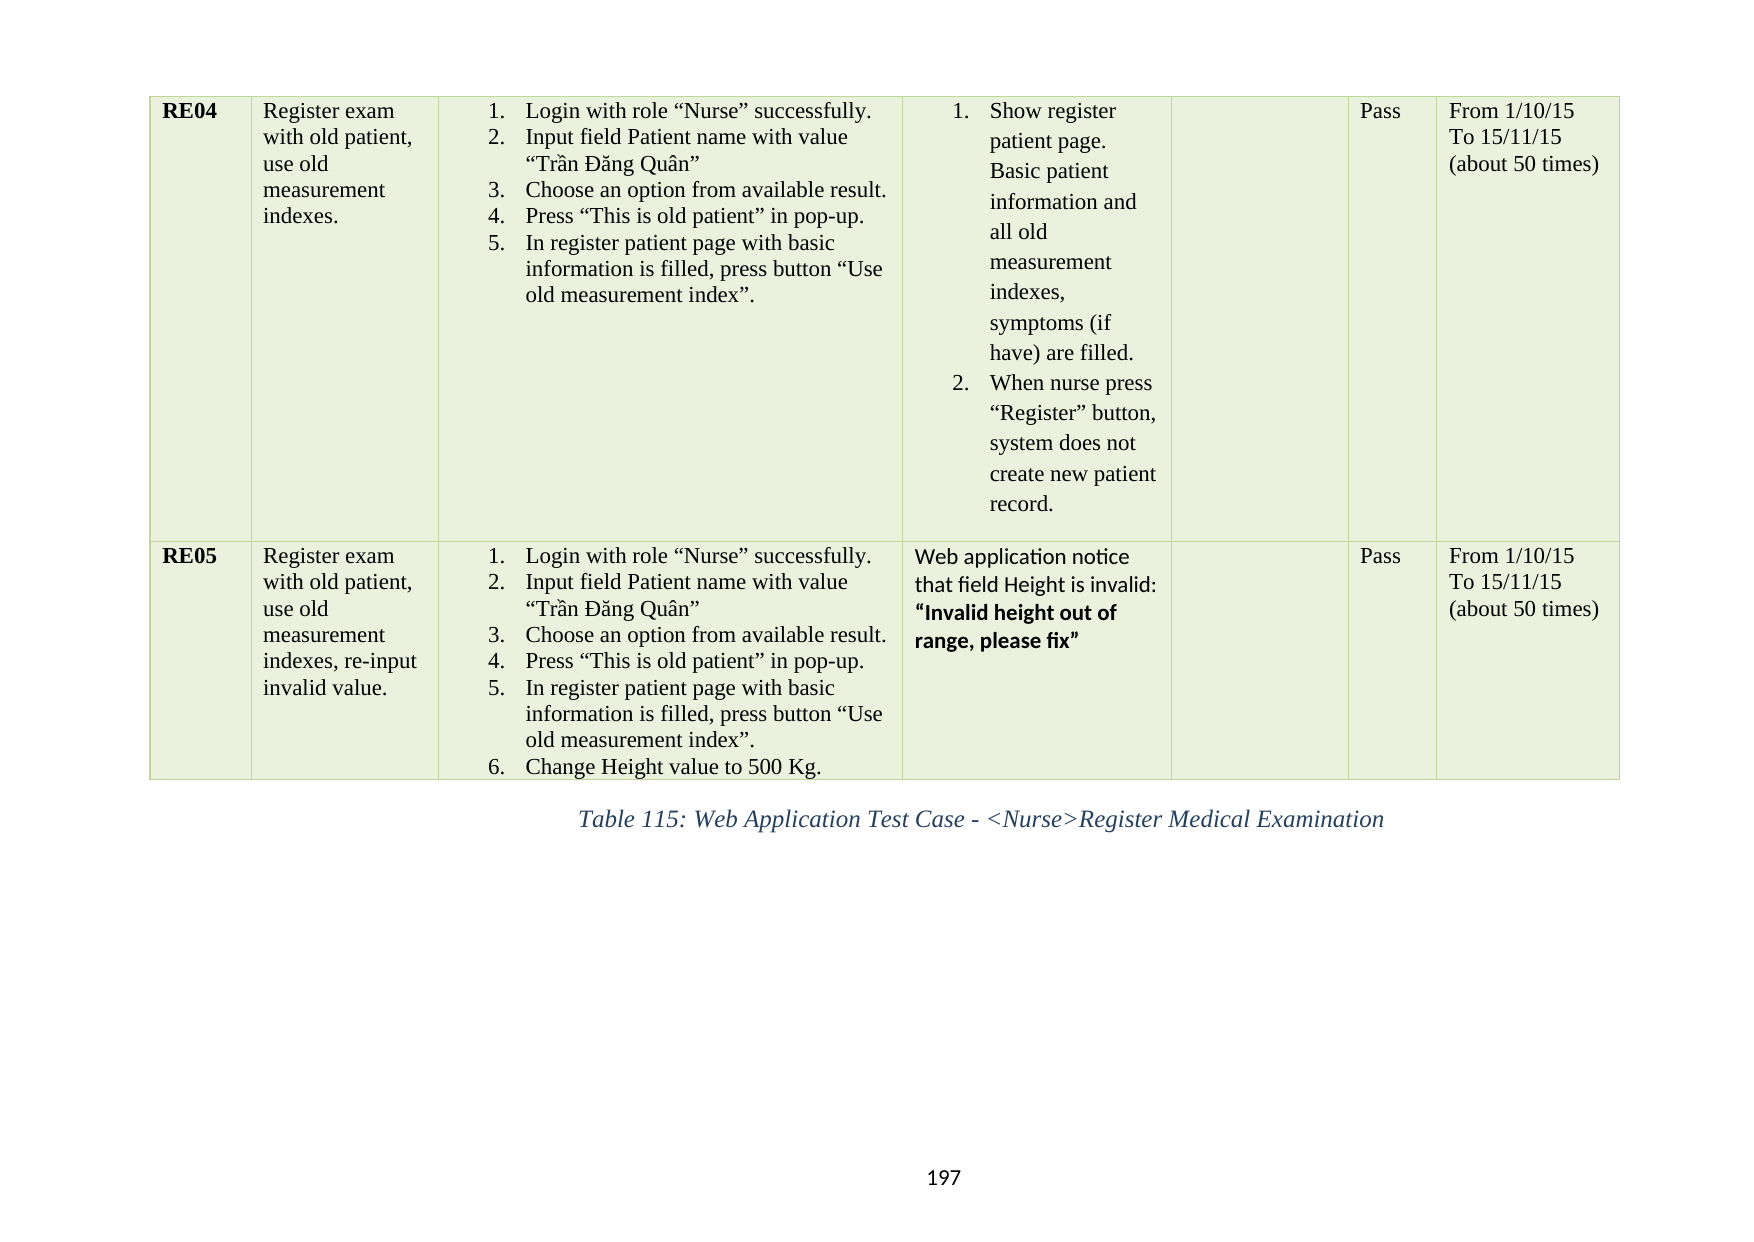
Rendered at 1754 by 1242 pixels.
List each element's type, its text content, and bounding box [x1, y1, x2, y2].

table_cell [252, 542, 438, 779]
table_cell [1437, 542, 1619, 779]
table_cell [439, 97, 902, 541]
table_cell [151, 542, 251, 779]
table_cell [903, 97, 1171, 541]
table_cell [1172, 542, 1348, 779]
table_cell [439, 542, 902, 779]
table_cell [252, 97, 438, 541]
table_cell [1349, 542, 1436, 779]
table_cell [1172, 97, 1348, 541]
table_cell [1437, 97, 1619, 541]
text Table 115: Web Application Test Case - <Nurse>Register Medical Examination [162, 804, 1725, 833]
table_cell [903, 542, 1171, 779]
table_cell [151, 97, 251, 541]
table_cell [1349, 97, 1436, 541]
